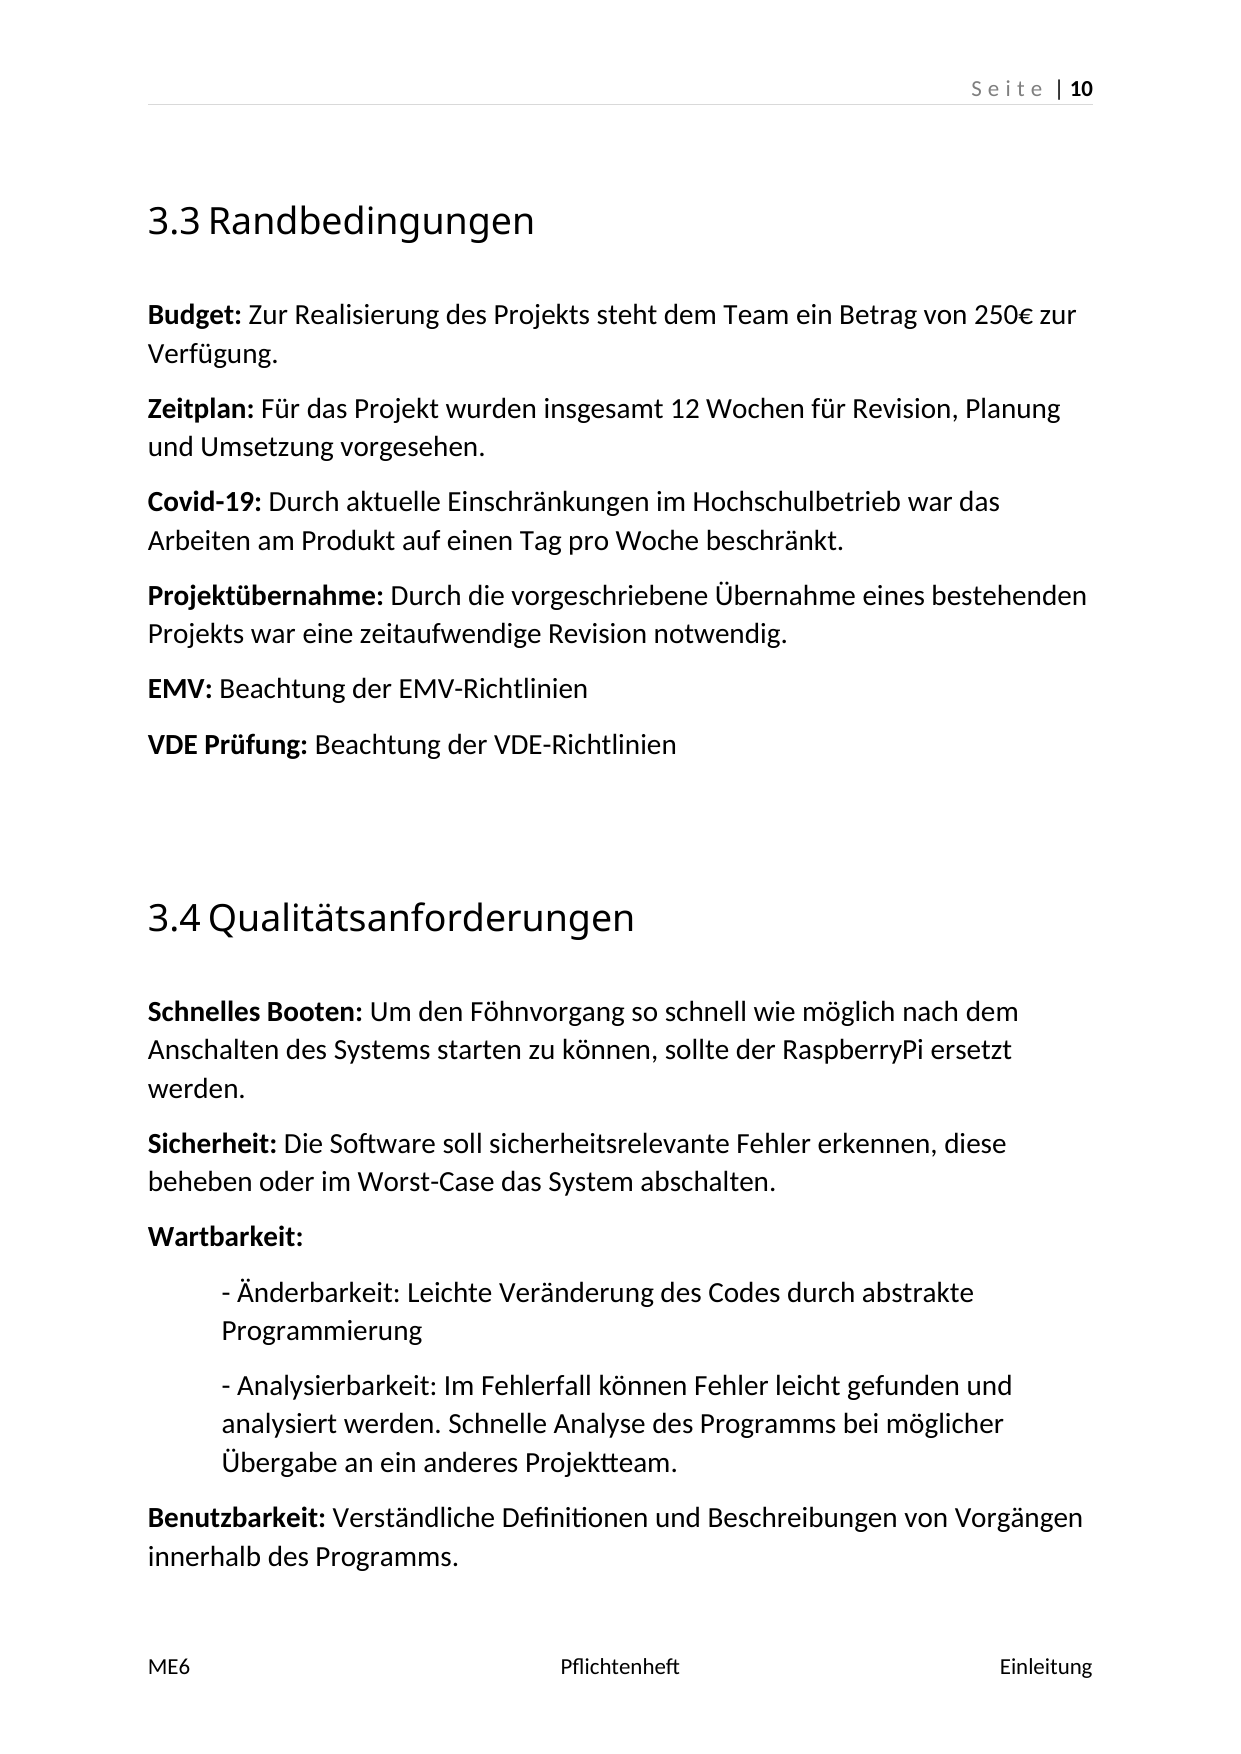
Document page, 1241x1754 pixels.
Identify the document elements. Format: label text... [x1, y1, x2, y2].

text Wartbarkeit: [148, 1218, 1093, 1254]
text - Änderbarkeit: Leichte Veränderung des Codes durch abstrakte Programmierung [221, 1274, 1093, 1348]
text Benutzbarkeit: Verständliche Definitionen und Beschreibungen von Vorgängen innerhalb des Programms. [148, 1499, 1093, 1573]
text EMV: Beachtung der EMV-Richtlinien [148, 671, 1093, 706]
text - Analysierbarkeit: Im Fehlerfall können Fehler leicht gefunden und analysiert werden. Schnelle Analyse des Programms bei möglicher Übergabe an ein anderes Projektteam. [221, 1367, 1093, 1480]
text Projektübernahme: Durch die vorgeschriebene Übernahme eines bestehenden Projekts war eine zeitaufwendige Revision notwendig. [148, 577, 1093, 651]
text Budget: Zur Realisierung des Projekts steht dem Team ein Betrag von 250€ zur Verfügung. [148, 296, 1093, 371]
text Covid-19: Durch aktuelle Einschränkungen im Hochschulbetrieb war das Arbeiten am Produkt auf einen Tag pro Woche beschränkt. [148, 483, 1093, 558]
text Sicherheit: Die Software soll sicherheitsrelevante Fehler erkennen, diese beheben oder im Worst-Case das System abschalten. [148, 1125, 1093, 1199]
text VDE Prüfung: Beachtung der VDE-Richtlinien [148, 726, 1093, 761]
subtitle Qualitätsanforderungen [148, 891, 1093, 942]
text Schnelles Booten: Um den Föhnvorgang so schnell wie möglich nach dem Anschalten des Systems starten zu können, sollte der RaspberryPi ersetzt werden. [148, 993, 1093, 1106]
text Zeitplan: Für das Projekt wurden insgesamt 12 Wochen für Revision, Planung und Umsetzung vorgesehen. [148, 390, 1093, 464]
subtitle Randbedingungen [148, 194, 1093, 246]
